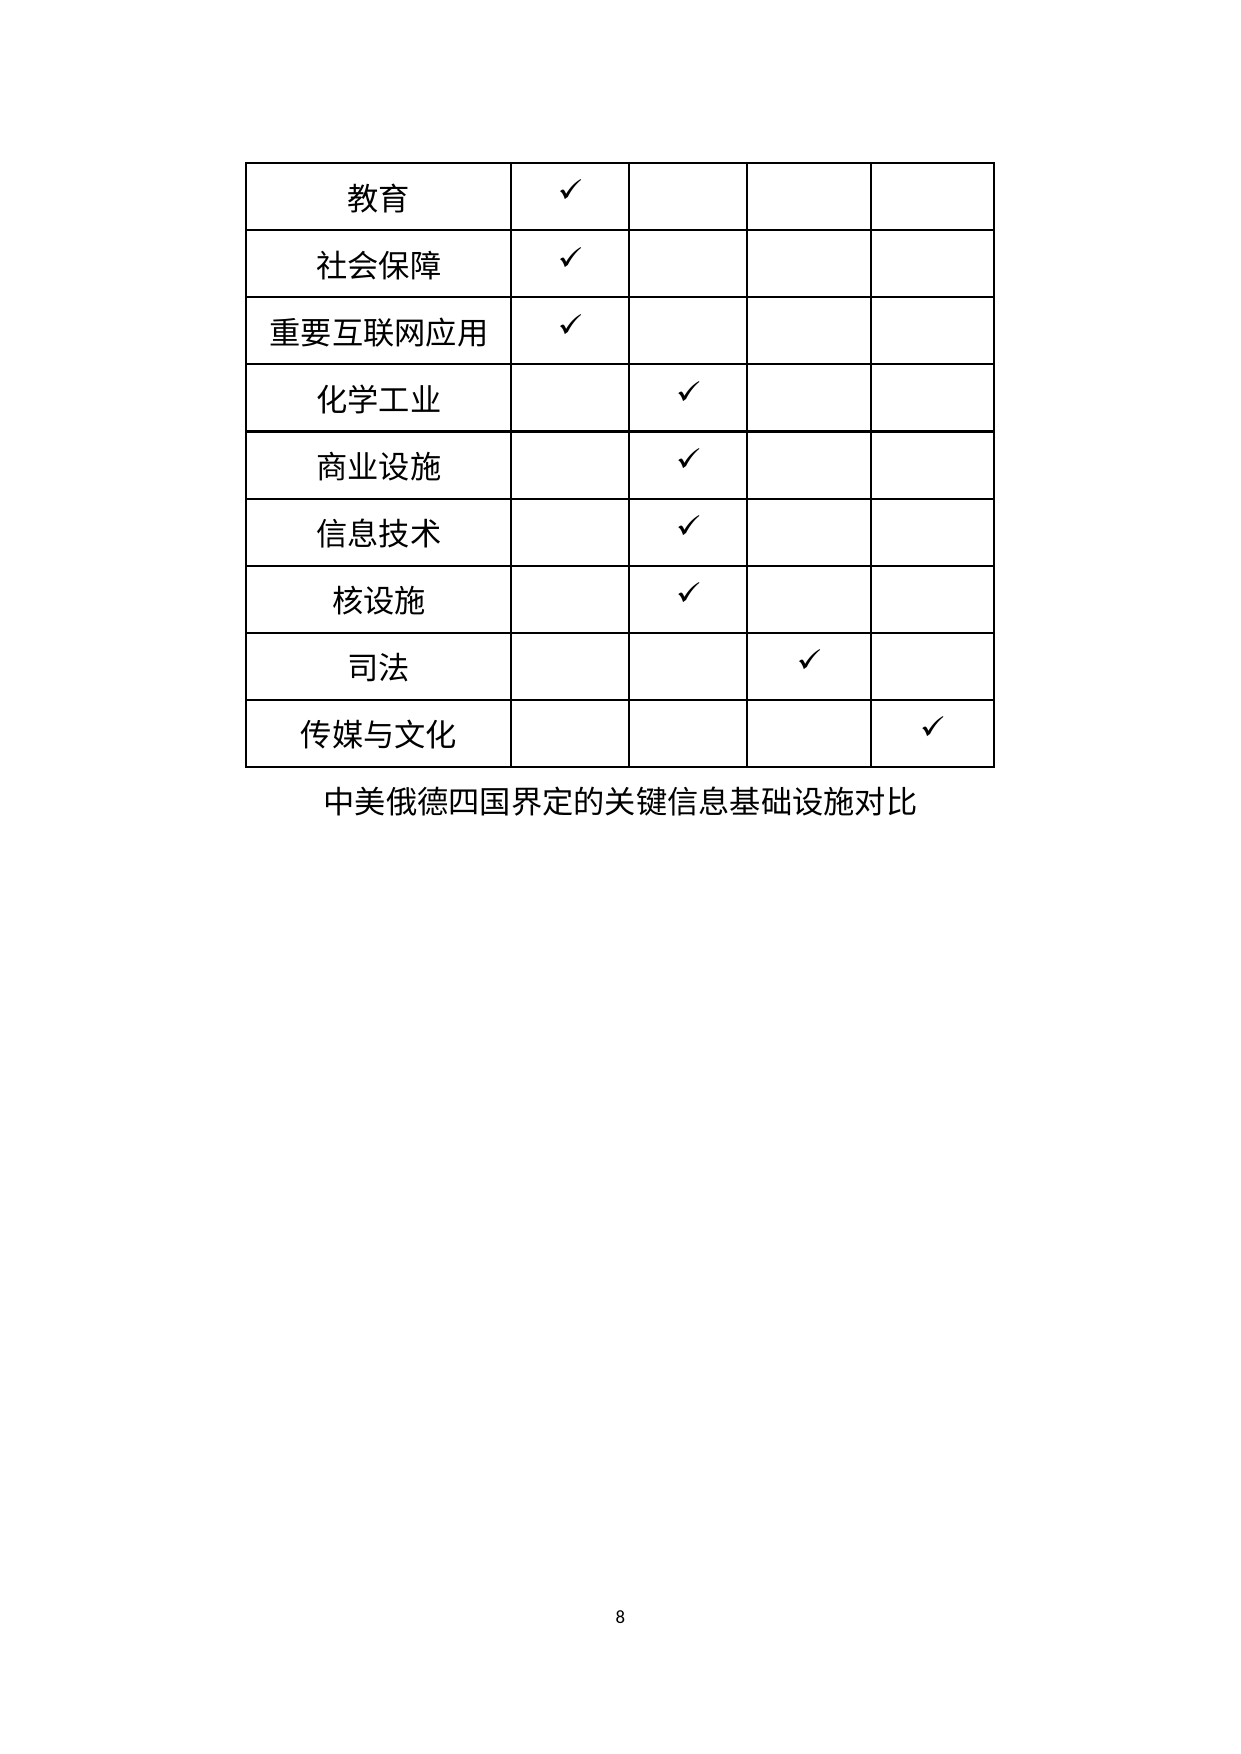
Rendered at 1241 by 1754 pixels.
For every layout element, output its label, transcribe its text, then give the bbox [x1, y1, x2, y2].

table_cell [630, 433, 746, 497]
table_cell [630, 567, 746, 632]
table_cell [630, 365, 746, 430]
table_cell [630, 701, 746, 766]
table_cell [512, 231, 628, 296]
table_cell [872, 298, 993, 363]
table_cell 化学工业 [247, 365, 510, 430]
table_cell [748, 231, 870, 296]
table_cell [748, 298, 870, 363]
table_cell [512, 298, 628, 363]
table_cell [872, 365, 993, 430]
table_cell [630, 500, 746, 564]
table_cell [872, 567, 993, 632]
table_cell [630, 164, 746, 229]
table_cell [872, 433, 993, 497]
table_cell [748, 365, 870, 430]
table_cell [512, 500, 628, 564]
table_cell [748, 701, 870, 766]
table_cell 传媒与文化 [247, 701, 510, 766]
table_cell [630, 634, 746, 699]
table_cell 社会保障 [247, 231, 510, 296]
table_cell [748, 500, 870, 564]
table_cell [872, 701, 993, 766]
table_cell [512, 433, 628, 497]
table_cell [872, 231, 993, 296]
table_cell 商业设施 [247, 433, 510, 497]
table_cell [630, 298, 746, 363]
table_cell [512, 634, 628, 699]
table_cell [872, 500, 993, 564]
table_cell [512, 567, 628, 632]
table_cell [512, 701, 628, 766]
table_cell 重要互联网应用 [247, 298, 510, 363]
table_cell [748, 634, 870, 699]
table_cell [748, 164, 870, 229]
text 中美俄德四国界定的关键信息基础设施对比 [187, 768, 1053, 833]
table_cell [748, 433, 870, 497]
table_cell [512, 164, 628, 229]
table_cell 司法 [247, 634, 510, 699]
table_cell 信息技术 [247, 500, 510, 564]
table_cell [872, 634, 993, 699]
table_cell [748, 567, 870, 632]
table_cell 核设施 [247, 567, 510, 632]
table_cell [512, 365, 628, 430]
table_cell 教育 [247, 164, 510, 229]
table_cell [630, 231, 746, 296]
table_cell [872, 164, 993, 229]
